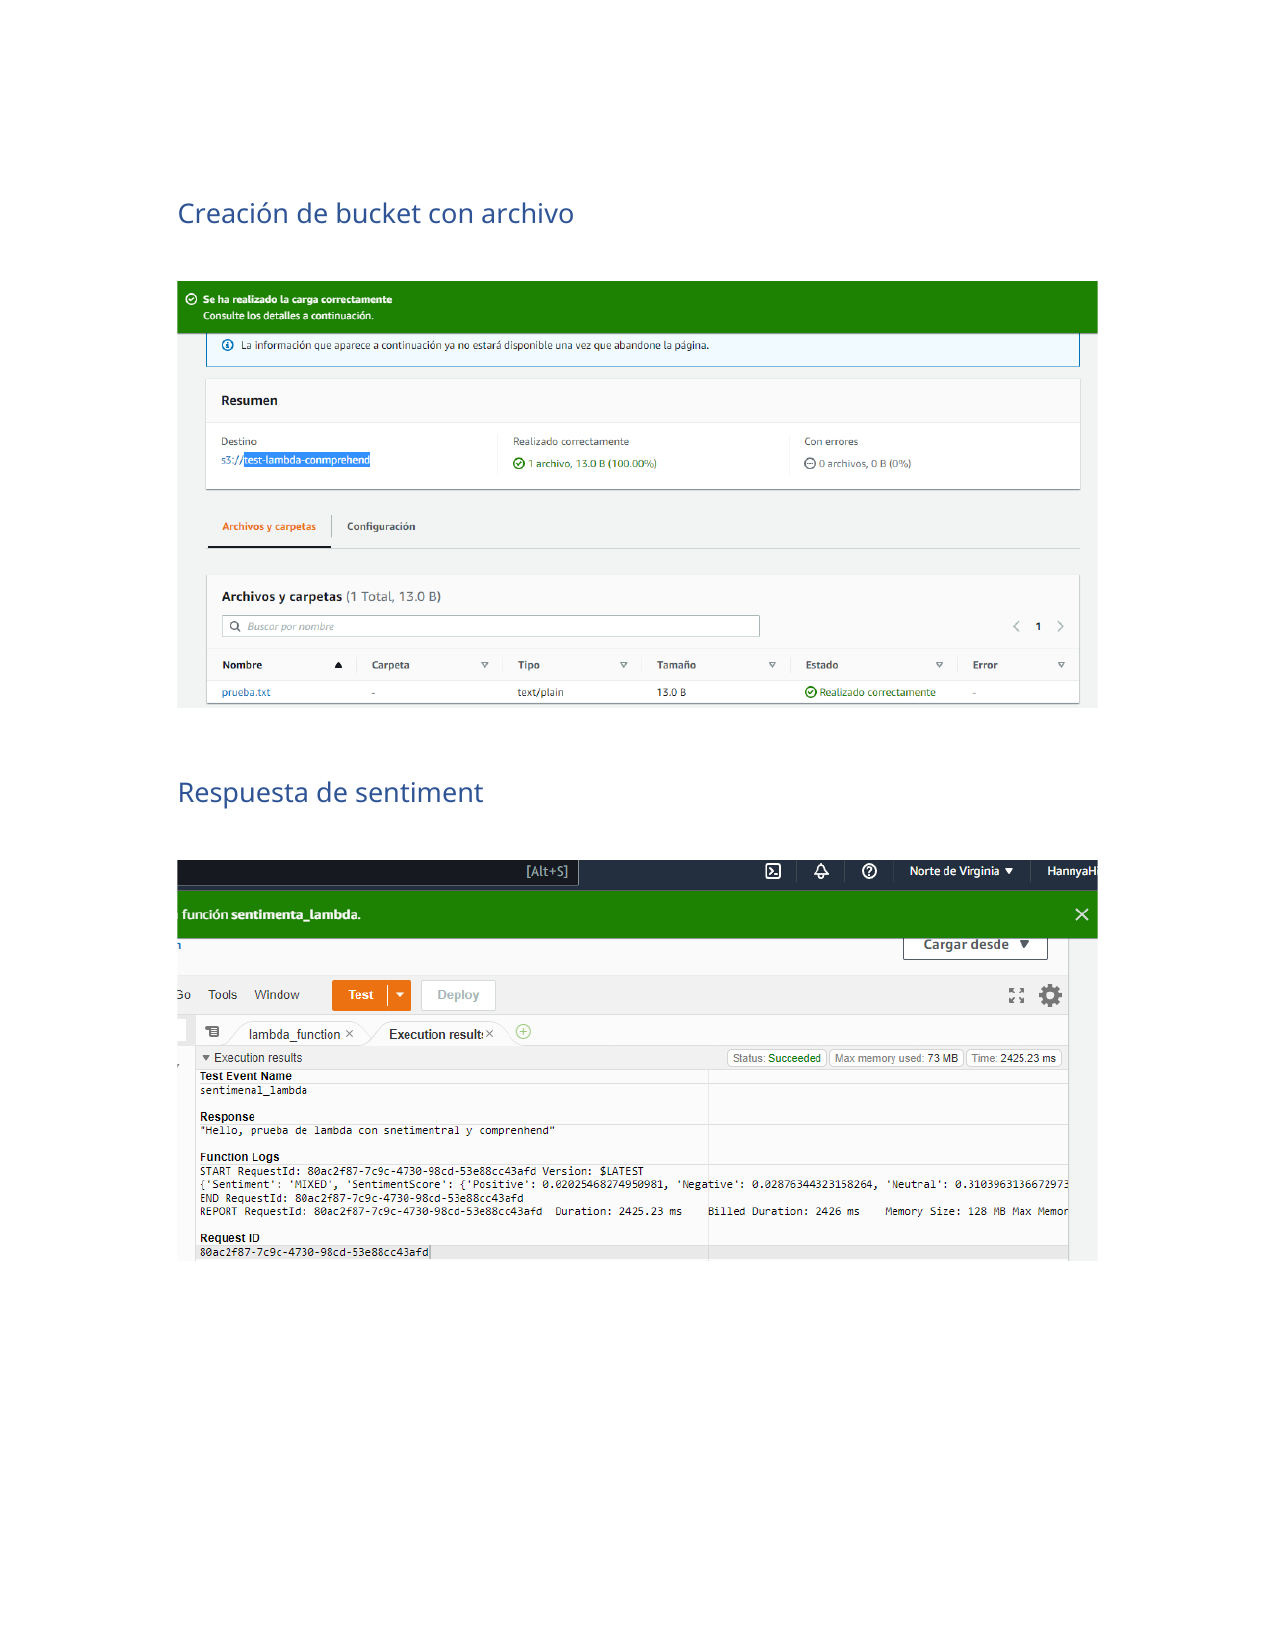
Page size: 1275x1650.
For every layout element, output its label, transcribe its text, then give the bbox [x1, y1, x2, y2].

subtitle Respuesta de sentiment [177, 773, 1098, 810]
picture [177, 281, 1098, 708]
subtitle Creación de bucket con archivo [177, 194, 1098, 231]
picture [177, 860, 1098, 1261]
